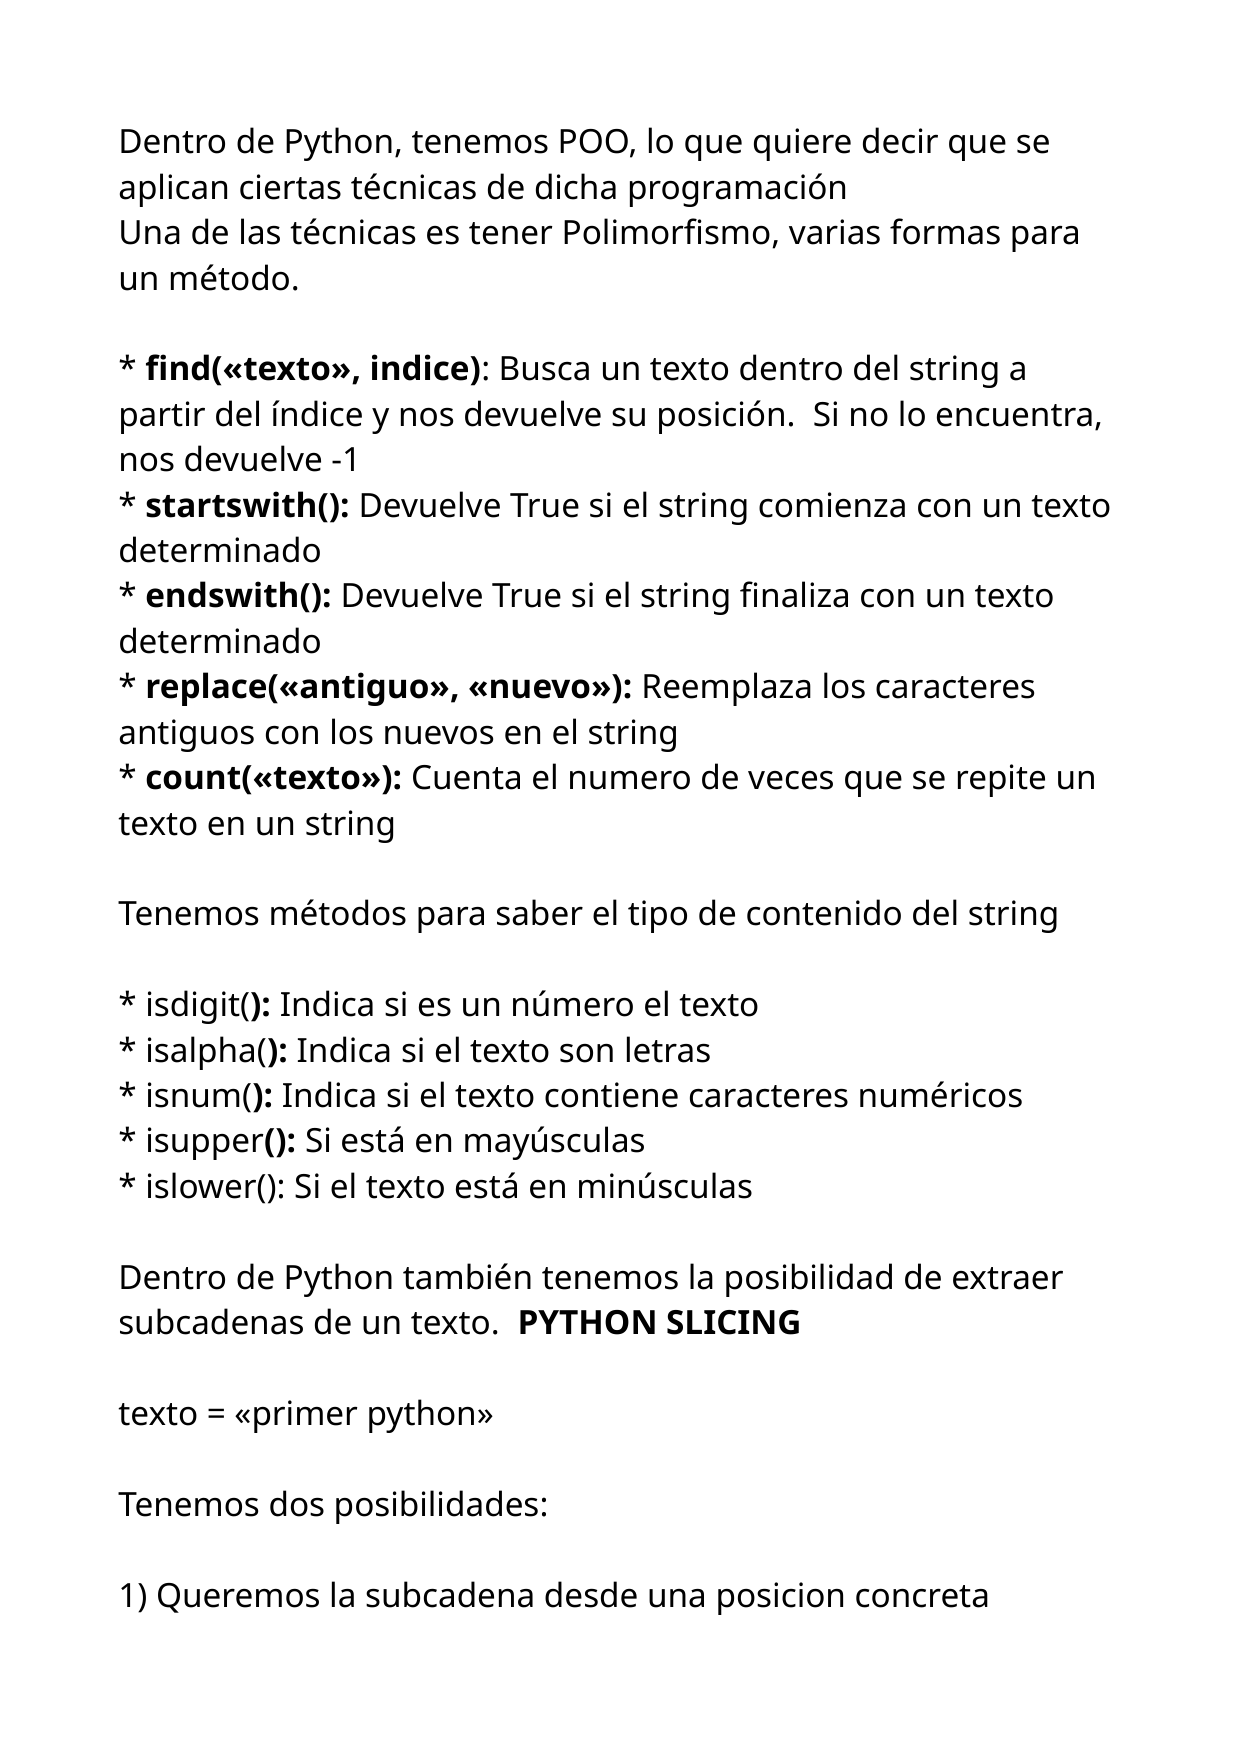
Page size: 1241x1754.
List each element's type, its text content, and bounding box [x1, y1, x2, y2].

text * endswith(): Devuelve True si el string finaliza con un texto determinado [118, 572, 1122, 663]
text * islower(): Si el texto está en minúsculas [118, 1163, 1122, 1208]
text Dentro de Python, tenemos POO, lo que quiere decir que se aplican ciertas técnicas de dicha programación [118, 118, 1122, 209]
text Tenemos dos posibilidades: [118, 1481, 1122, 1526]
text texto = «primer python» [118, 1390, 1122, 1435]
text Dentro de Python también tenemos la posibilidad de extraer subcadenas de un texto. PYTHON SLICING [118, 1253, 1122, 1344]
text * count(«texto»): Cuenta el numero de veces que se repite un texto en un string [118, 754, 1122, 845]
text * find(«texto», indice): Busca un texto dentro del string a partir del índice y nos devuelve su posición. Si no lo encuentra, nos devuelve -1 [118, 345, 1122, 481]
text * isdigit(): Indica si es un número el texto [118, 981, 1122, 1026]
text Tenemos métodos para saber el tipo de contenido del string [118, 890, 1122, 936]
text 1) Queremos la subcadena desde una posicion concreta [118, 1571, 1122, 1617]
text Una de las técnicas es tener Polimorfismo, varias formas para un método. [118, 209, 1122, 300]
text * isnum(): Indica si el texto contiene caracteres numéricos [118, 1072, 1122, 1117]
text * isupper(): Si está en mayúsculas [118, 1117, 1122, 1163]
text * isalpha(): Indica si el texto son letras [118, 1026, 1122, 1072]
text * replace(«antiguo», «nuevo»): Reemplaza los caracteres antiguos con los nuevos en el string [118, 663, 1122, 754]
text * startswith(): Devuelve True si el string comienza con un texto determinado [118, 481, 1122, 572]
